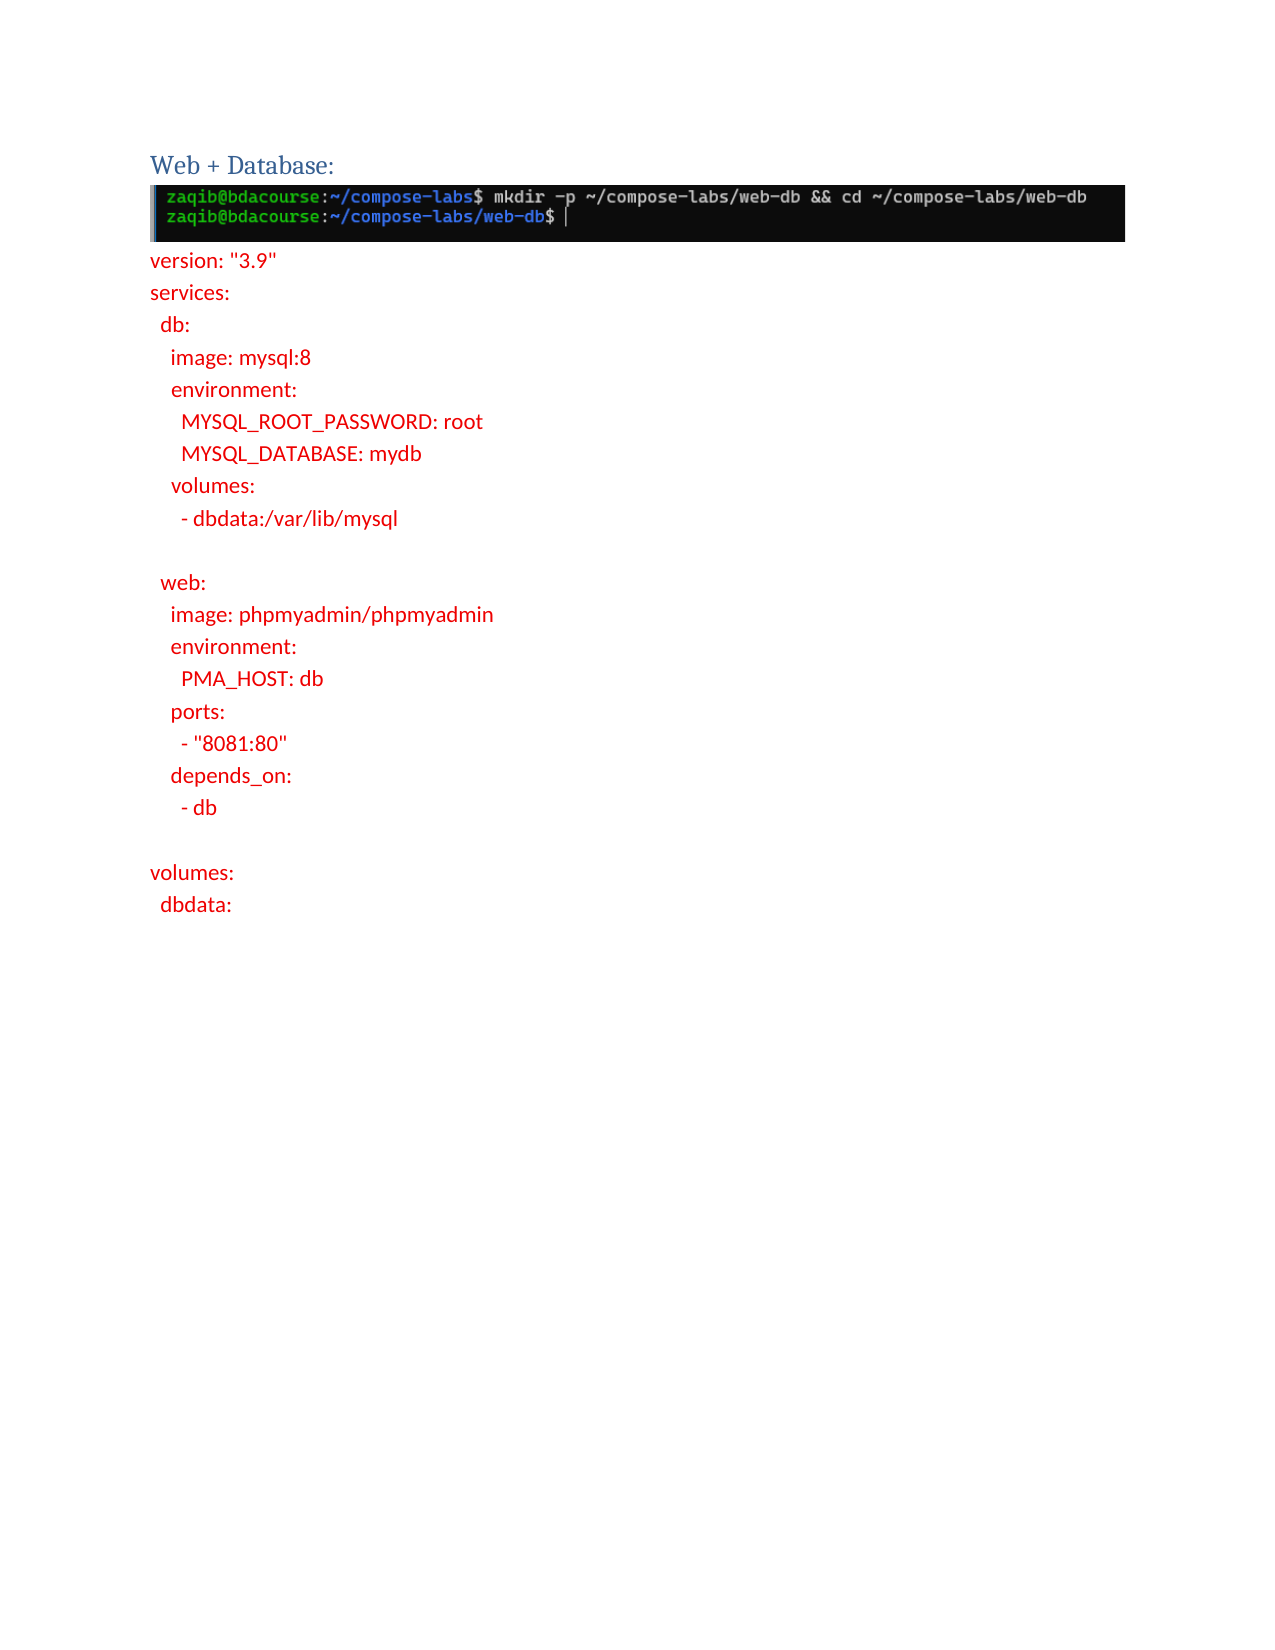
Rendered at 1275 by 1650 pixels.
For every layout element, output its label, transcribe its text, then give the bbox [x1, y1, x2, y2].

text image: mysql:8 [150, 343, 1125, 371]
text db: [150, 311, 1125, 338]
text dbdata: [150, 890, 1125, 918]
picture [150, 185, 1125, 242]
text image: phpmyadmin/phpmyadmin [150, 600, 1125, 628]
text version: "3.9" [150, 246, 1125, 274]
subtitle Web + Database: [150, 150, 1125, 181]
text MYSQL_ROOT_PASSWORD: root [150, 407, 1125, 435]
text depends_on: [150, 761, 1125, 789]
text MYSQL_DATABASE: mydb [150, 439, 1125, 467]
text volumes: [150, 858, 1125, 886]
text - dbdata:/var/lib/mysql [150, 504, 1125, 532]
text web: [150, 568, 1125, 596]
text - db [150, 793, 1125, 821]
text services: [150, 278, 1125, 306]
text environment: [150, 632, 1125, 660]
text - "8081:80" [150, 729, 1125, 757]
text ports: [150, 697, 1125, 725]
text PMA_HOST: db [150, 664, 1125, 693]
text volumes: [150, 471, 1125, 499]
text environment: [150, 375, 1125, 403]
